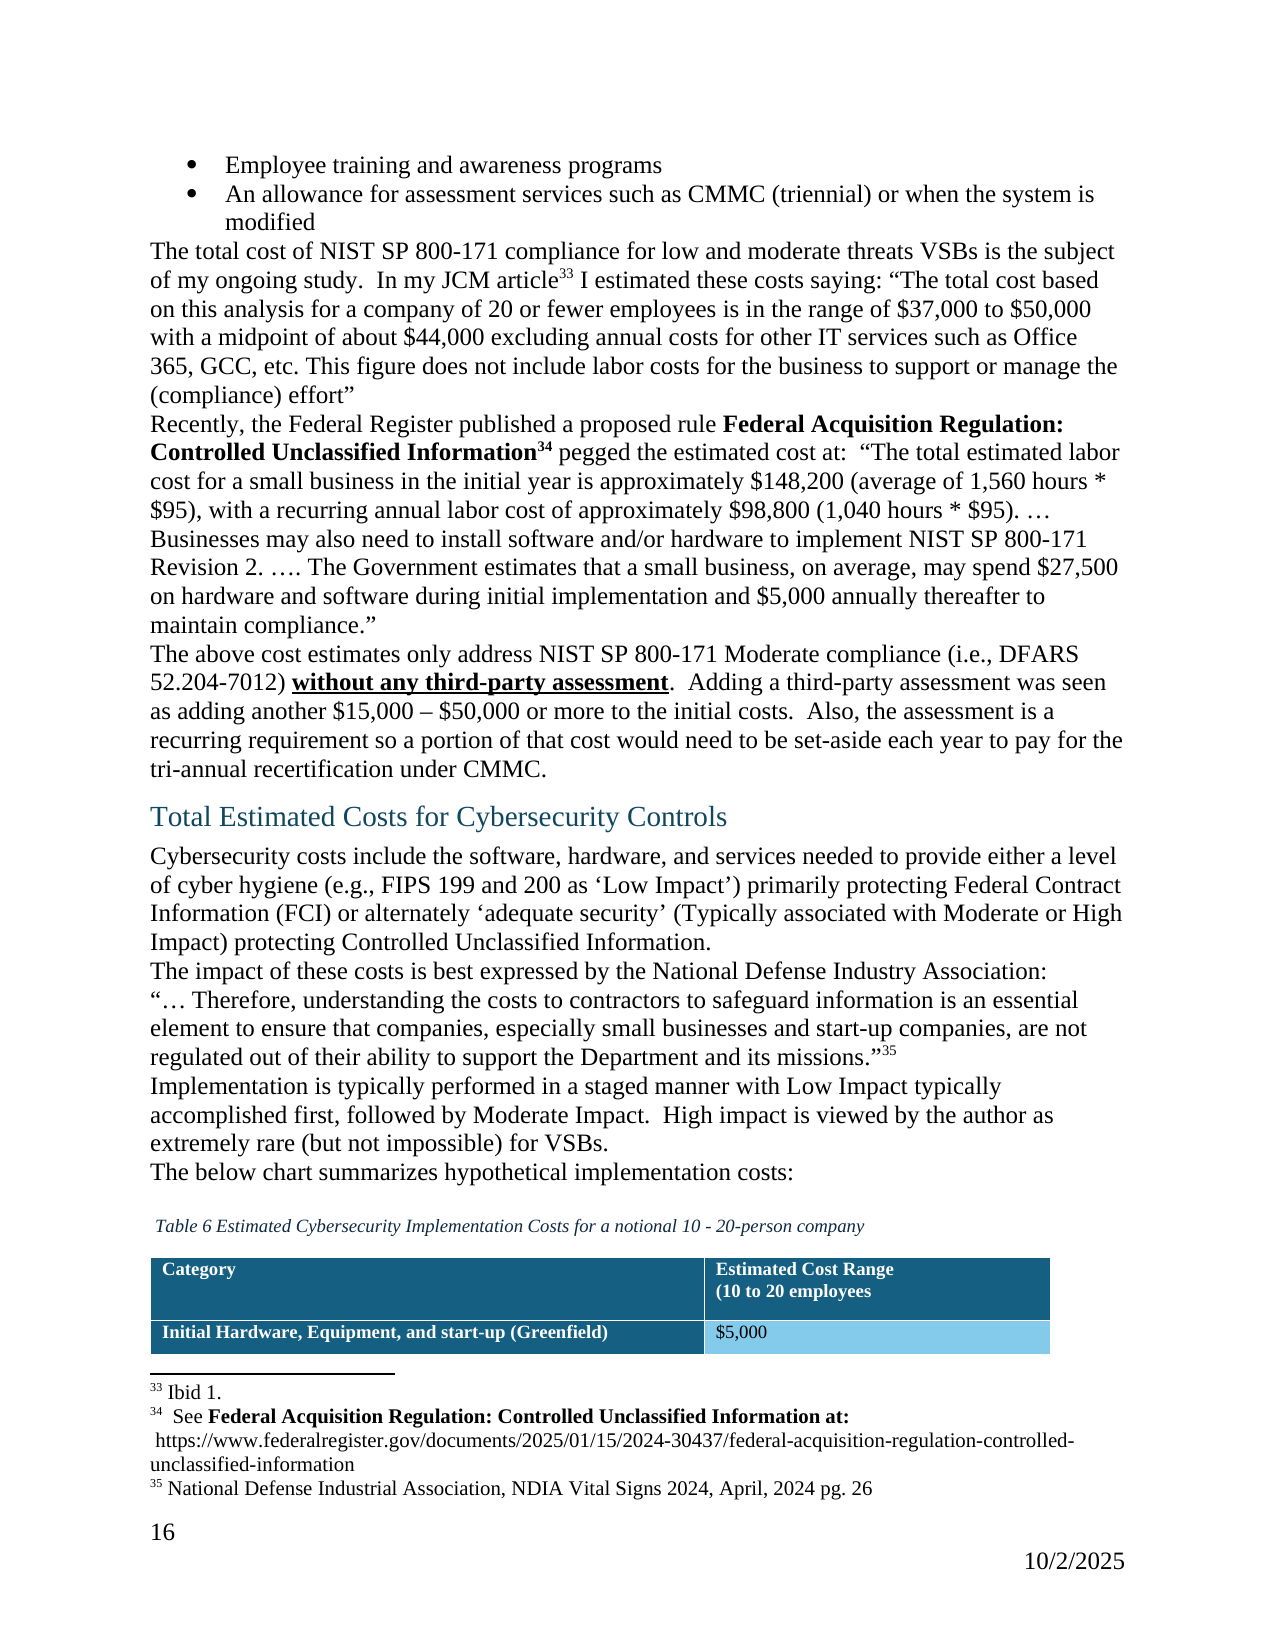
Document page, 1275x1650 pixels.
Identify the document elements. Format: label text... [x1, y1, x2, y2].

text Cybersecurity costs include the software, hardware, and services needed to provide either a level of cyber hygiene (e.g., FIPS 199 and 200 as ‘Low Impact’) primarily protecting Federal Contract Information (FCI) or alternately ‘adequate security’ (Typically associated with Moderate or High Impact) protecting Controlled Unclassified Information. [150, 841, 1125, 956]
text The total cost of NIST SP 800-171 compliance for low and moderate threats VSBs is the subject of my ongoing study. In my JCM article I estimated these costs saying: “The total cost based on this analysis for a company of 20 or fewer employees is in the range of $37,000 to $50,000 with a midpoint of about $44,000 excluding annual costs for other IT services such as Office 365, GCC, etc. This figure does not include labor costs for the business to support or manage the (compliance) effort” [150, 236, 1125, 409]
table_cell $5,000 [705, 1321, 1050, 1354]
text Implementation is typically performed in a staged manner with Low Impact typically accomplished first, followed by Moderate Impact. High impact is viewed by the author as extremely rare (but not impossible) for VSBs. [150, 1071, 1125, 1157]
text The impact of these costs is best expressed by the National Defense Industry Association: [150, 956, 1125, 985]
list An allowance for assessment services such as CMMC (triennial) or when the system is modified [187, 179, 1125, 236]
table_cell Initial Hardware, Equipment, and start-up (Greenfield) [151, 1321, 704, 1354]
text Recently, the Federal Register published a proposed rule Federal Acquisition Regulation: Controlled Unclassified Information pegged the estimated cost at: “The total estimated labor cost for a small business in the initial year is approximately $148,200 (average of 1,560 hours * $95), with a recurring annual labor cost of approximately $98,800 (1,040 hours * $95). … Businesses may also need to install software and/or hardware to implement NIST SP 800-171 Revision 2. …. The Government estimates that a small business, on average, may spend $27,500 on hardware and software during initial implementation and $5,000 annually thereafter to maintain compliance.” [150, 409, 1125, 639]
table_header Estimated Cost Range (10 to 20 employees [705, 1258, 1050, 1320]
text The below chart summarizes hypothetical implementation costs: [150, 1157, 1125, 1186]
list Employee training and awareness programs [187, 150, 1125, 179]
text The above cost estimates only address NIST SP 800-171 Moderate compliance (i.e., DFARS 52.204-7012) without any third-party assessment. Adding a third-party assessment was seen as adding another $15,000 – $50,000 or more to the initial costs. Also, the assessment is a recurring requirement so a portion of that cost would need to be set-aside each year to pay for the tri-annual recertification under CMMC. [150, 639, 1125, 782]
table_header Category [151, 1258, 704, 1320]
text “… Therefore, understanding the costs to contractors to safeguard information is an essential element to ensure that companies, especially small businesses and start-up companies, are not regulated out of their ability to support the Department and its missions.” [150, 985, 1125, 1071]
subtitle Total Estimated Costs for Cybersecurity Controls [150, 799, 1125, 833]
